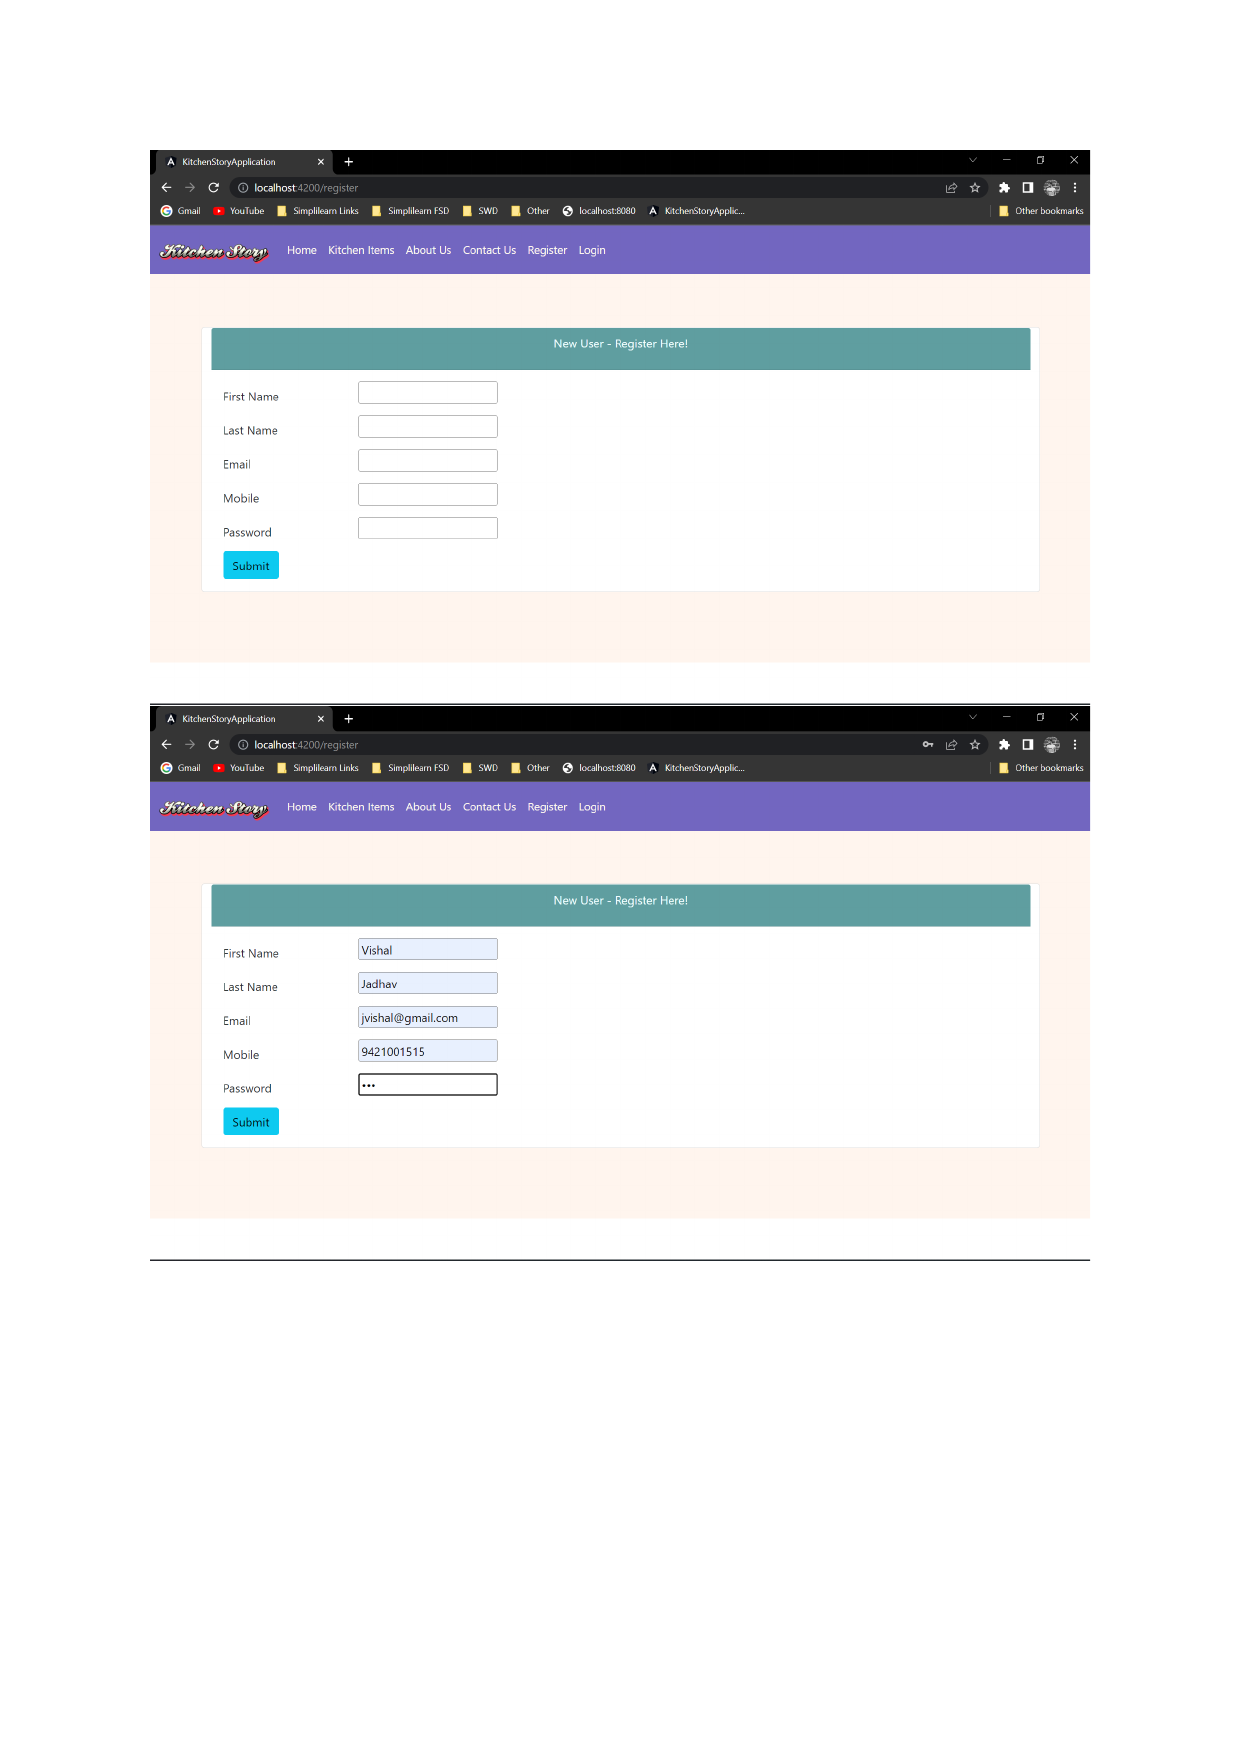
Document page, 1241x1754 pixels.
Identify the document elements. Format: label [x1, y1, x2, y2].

picture [150, 150, 1091, 705]
picture [150, 706, 1091, 1261]
